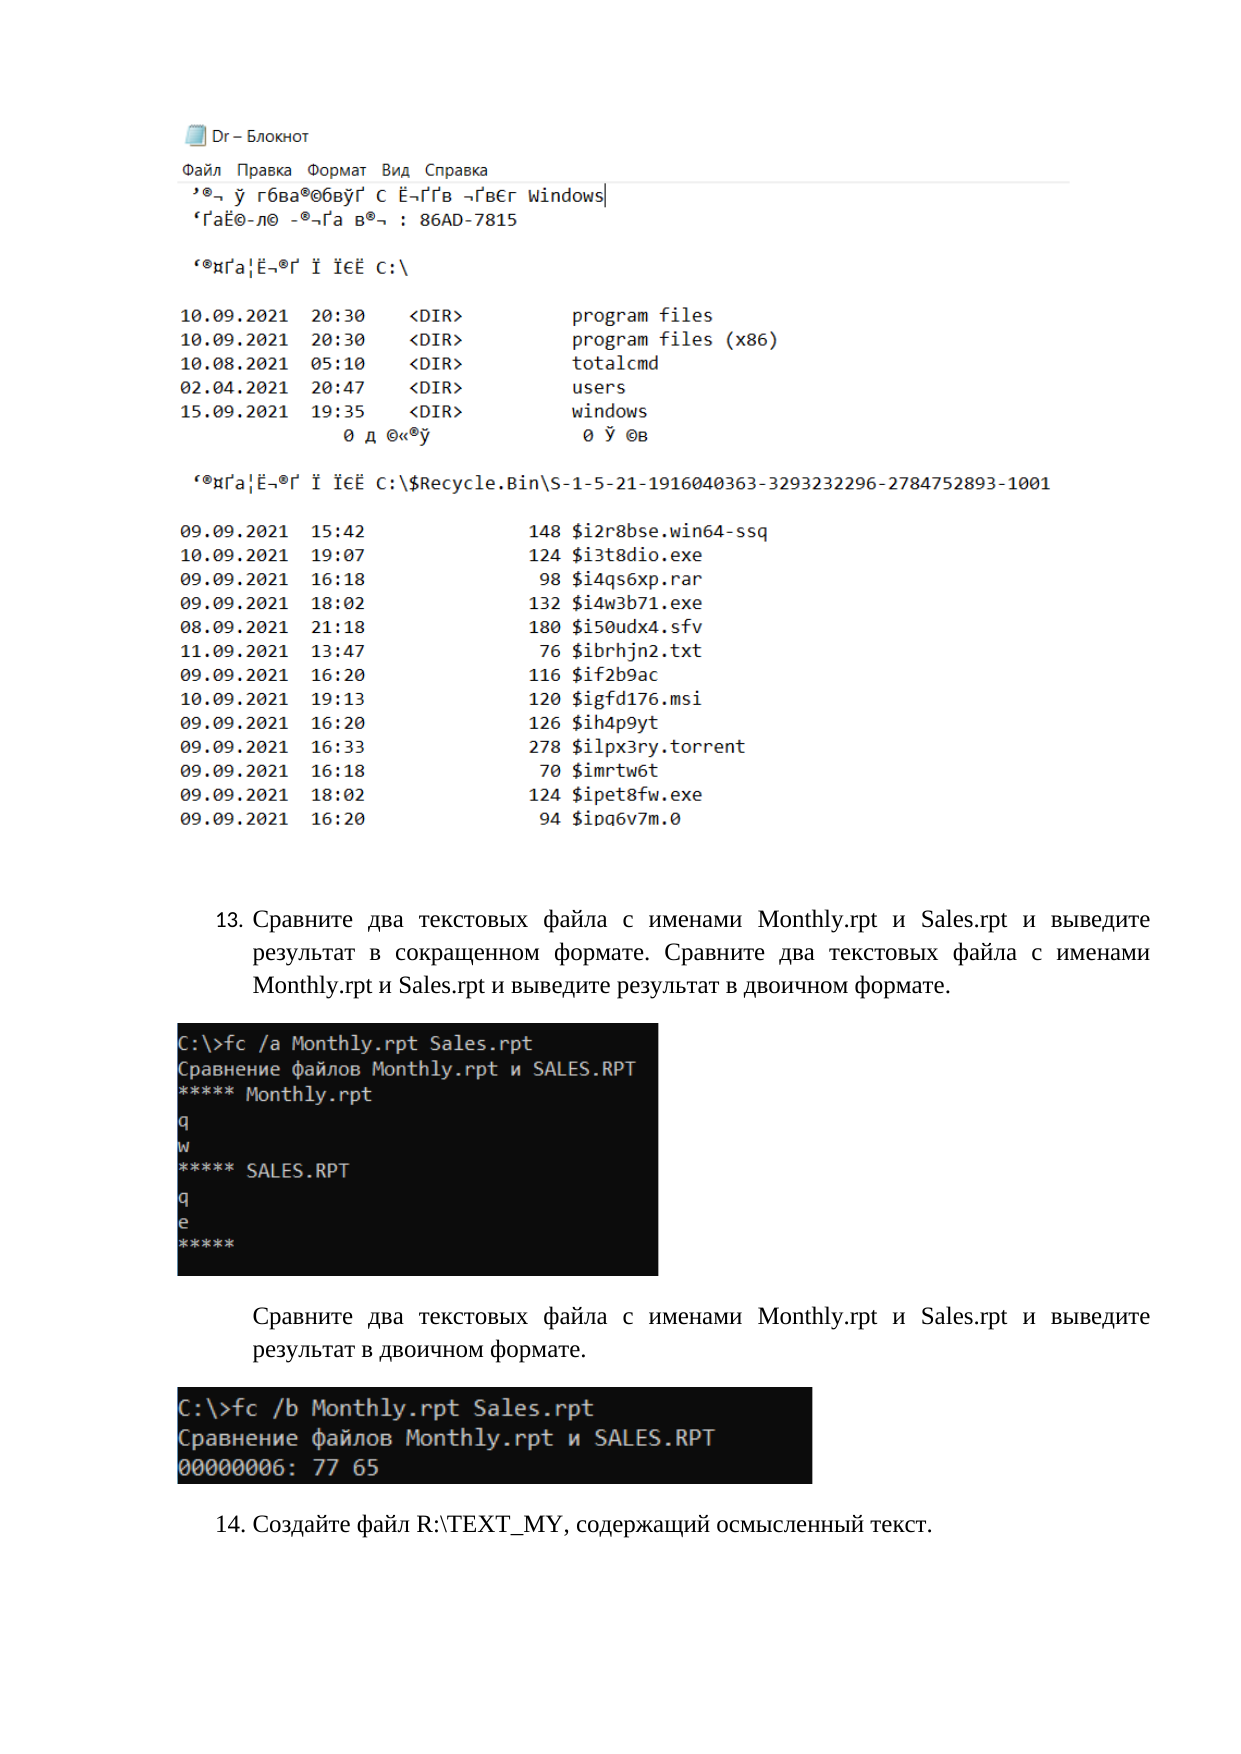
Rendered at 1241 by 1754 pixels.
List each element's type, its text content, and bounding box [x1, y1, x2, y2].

picture [177, 1387, 813, 1484]
list Создайте файл R:\TEXT_MY, содержащий осмысленный текст. [215, 1509, 1152, 1538]
picture [177, 118, 1070, 826]
list Сравните два текстовых файла с именами Monthly.rpt и Sales.rpt и выведите результат в двоичном формате. [252, 1301, 1152, 1362]
list Сравните два текстовых файла с именами Monthly.rpt и Sales.rpt и выведите результат в сокращенном формате. Сравните два текстовых файла с именами Monthly.rpt и Sales.rpt и выведите результат в двоичном формате. [215, 904, 1152, 999]
picture [177, 1023, 659, 1276]
